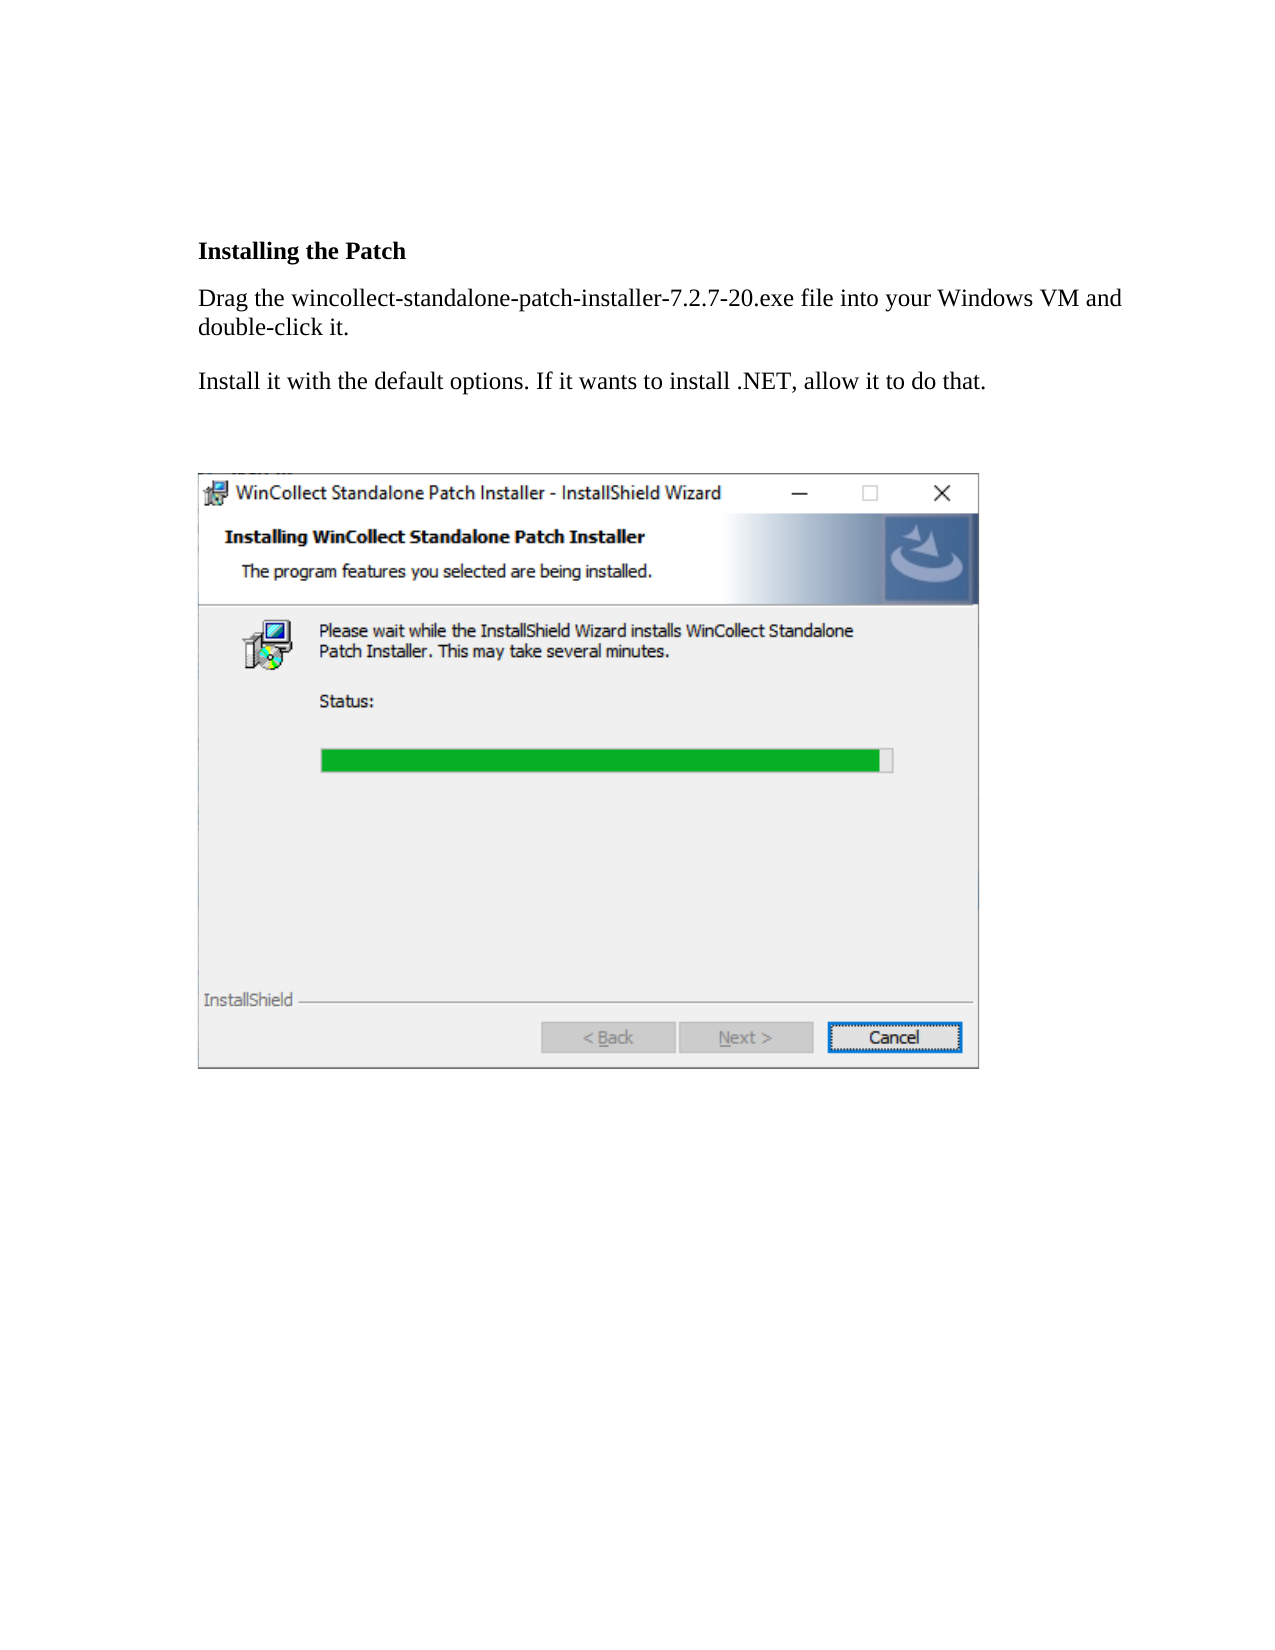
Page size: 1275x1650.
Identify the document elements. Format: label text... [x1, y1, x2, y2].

subtitle Installing the Patch [198, 236, 1125, 265]
text Drag the wincollect-standalone-patch-installer-7.2.7-20.exe file into your Windows VM and double-click it. [198, 283, 1125, 341]
picture [197, 473, 980, 1069]
text Install it with the default options. If it wants to install .NET, allow it to do that. [198, 366, 1106, 394]
